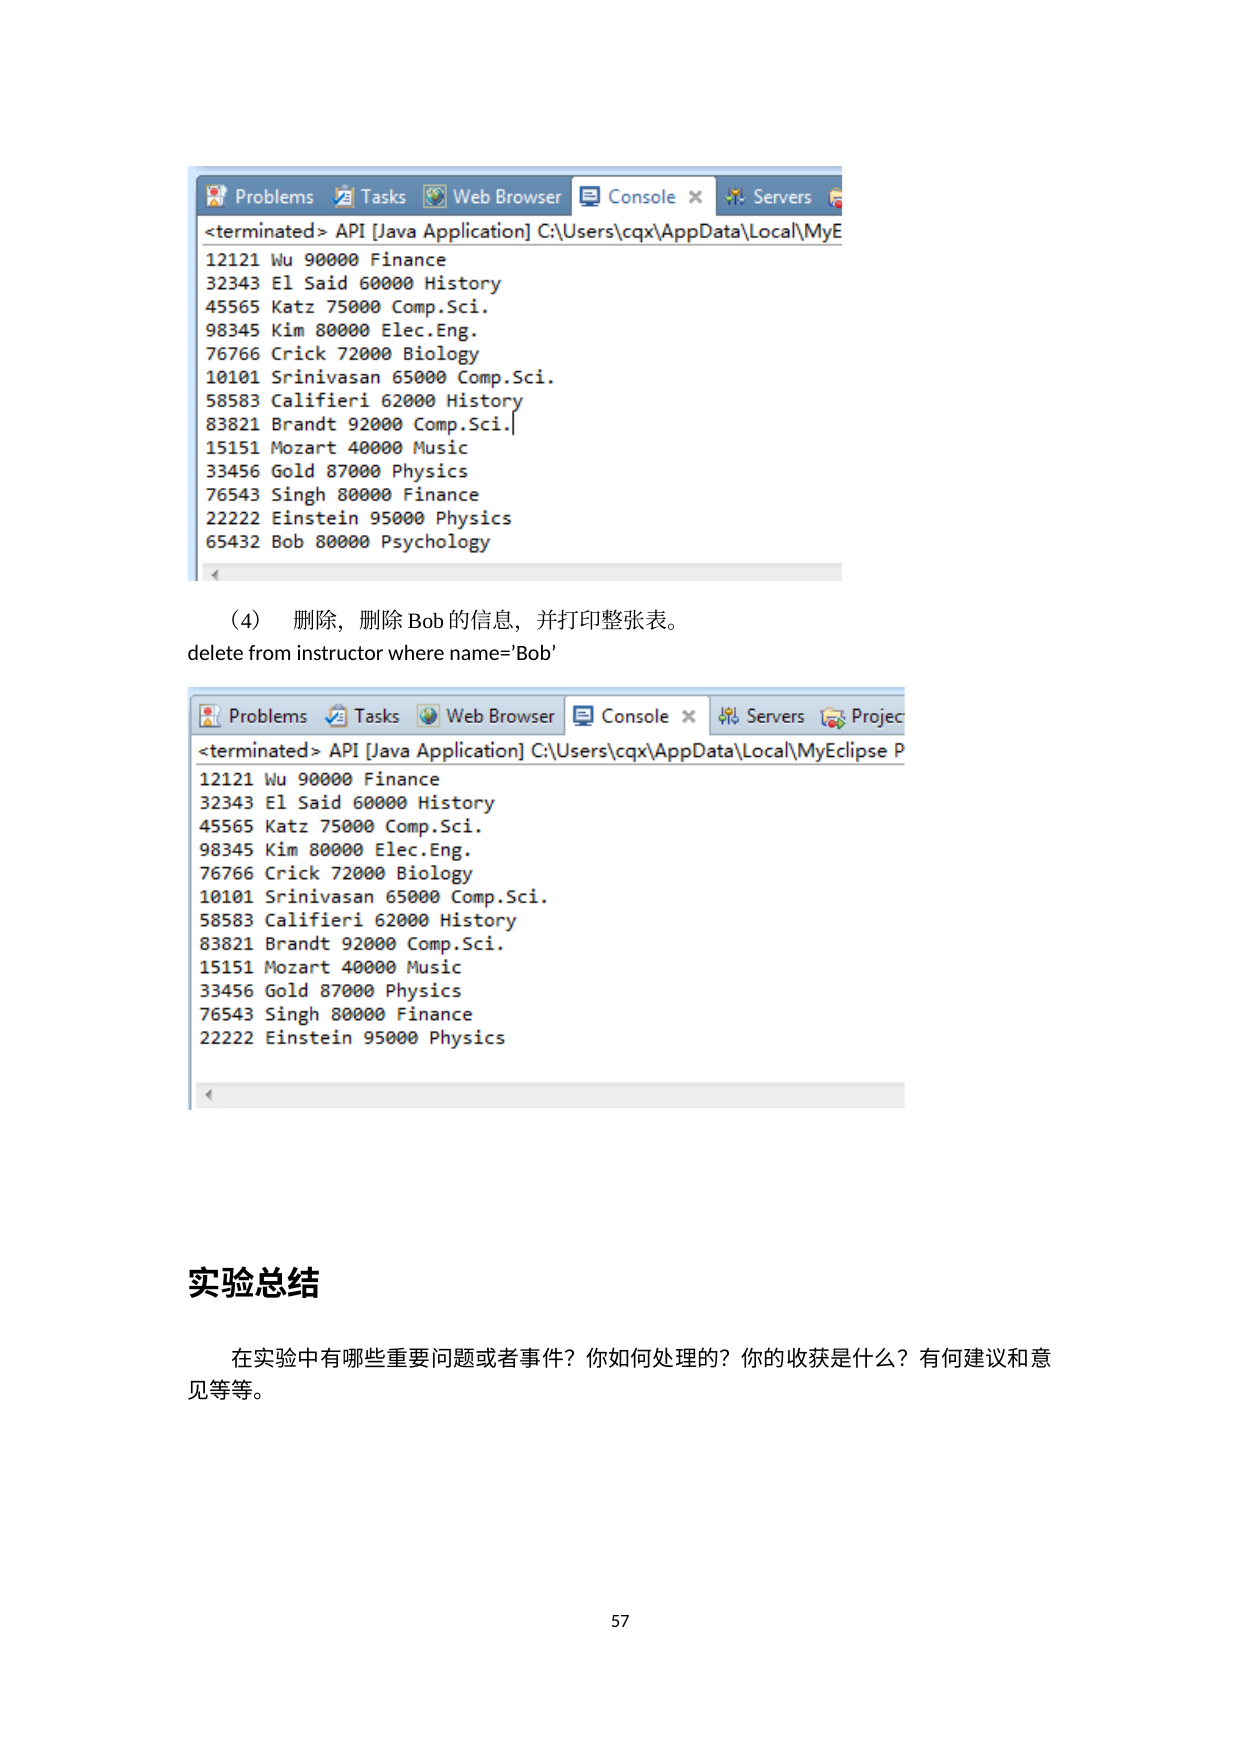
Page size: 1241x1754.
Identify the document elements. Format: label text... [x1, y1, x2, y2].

list 删除，删除Bob的信息，并打印整张表。 [219, 603, 1053, 636]
picture [187, 166, 843, 581]
subtitle 实验总结 [187, 1248, 1053, 1313]
text delete from instructor where name=’Bob’ [187, 636, 1053, 668]
text 在实验中有哪些重要问题或者事件？你如何处理的？你的收获是什么？有何建议和意见等等。 [187, 1341, 1053, 1406]
picture [187, 687, 905, 1110]
